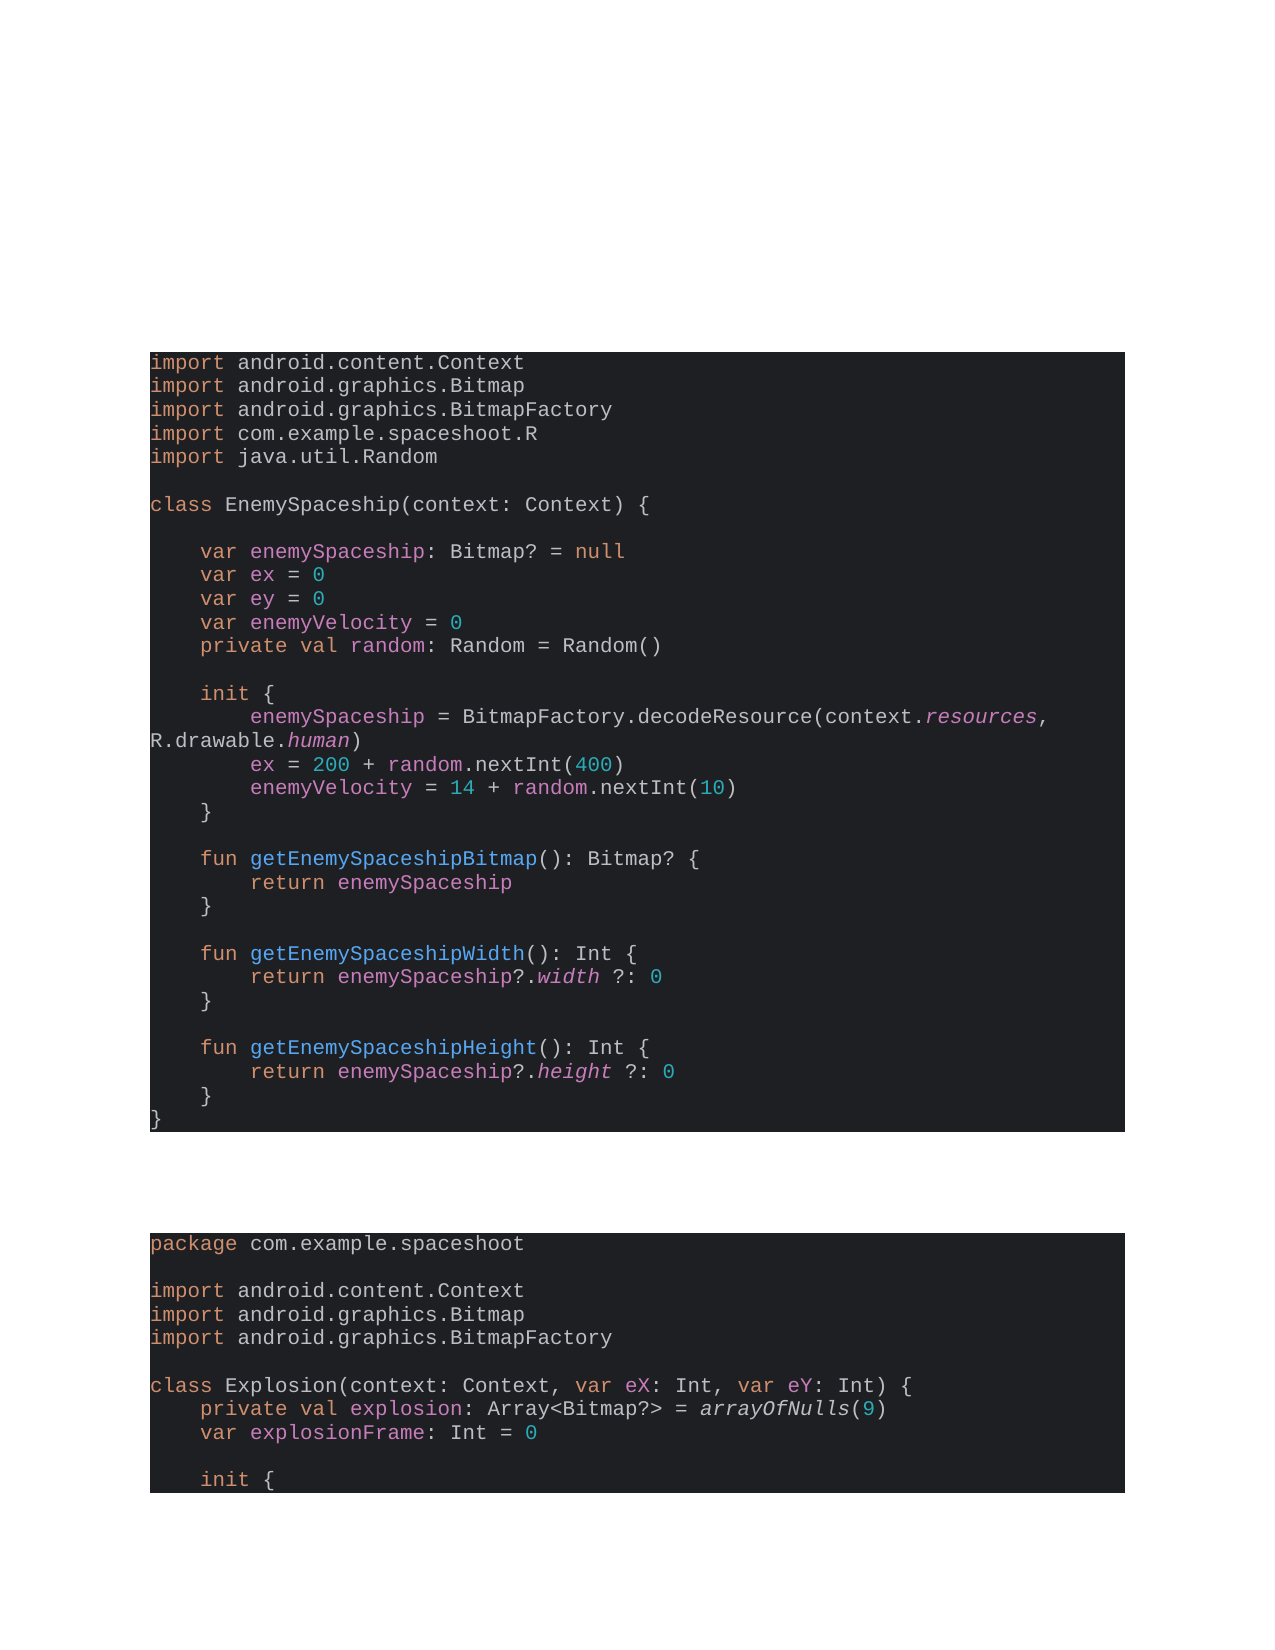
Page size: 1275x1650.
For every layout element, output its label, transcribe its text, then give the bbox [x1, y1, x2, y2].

text import android.content.Context import android.graphics.Bitmap import android.graphics.BitmapFactory import com.example.spaceshoot.R import java.util.Random class EnemySpaceship(context: Context) { var enemySpaceship: Bitmap? = null var ex = 0 var ey = 0 var enemyVelocity = 0 private val random: Random = Random() init { enemySpaceship = BitmapFactory.decodeResource(context.resources, R.drawable.human) ex = 200 + random.nextInt(400) enemyVelocity = 14 + random.nextInt(10) } fun getEnemySpaceshipBitmap(): Bitmap? { return enemySpaceship } fun getEnemySpaceshipWidth(): Int { return enemySpaceship?.width ?: 0 } fun getEnemySpaceshipHeight(): Int { return enemySpaceship?.height ?: 0 } } [150, 352, 1125, 1132]
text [150, 1233, 1125, 1493]
